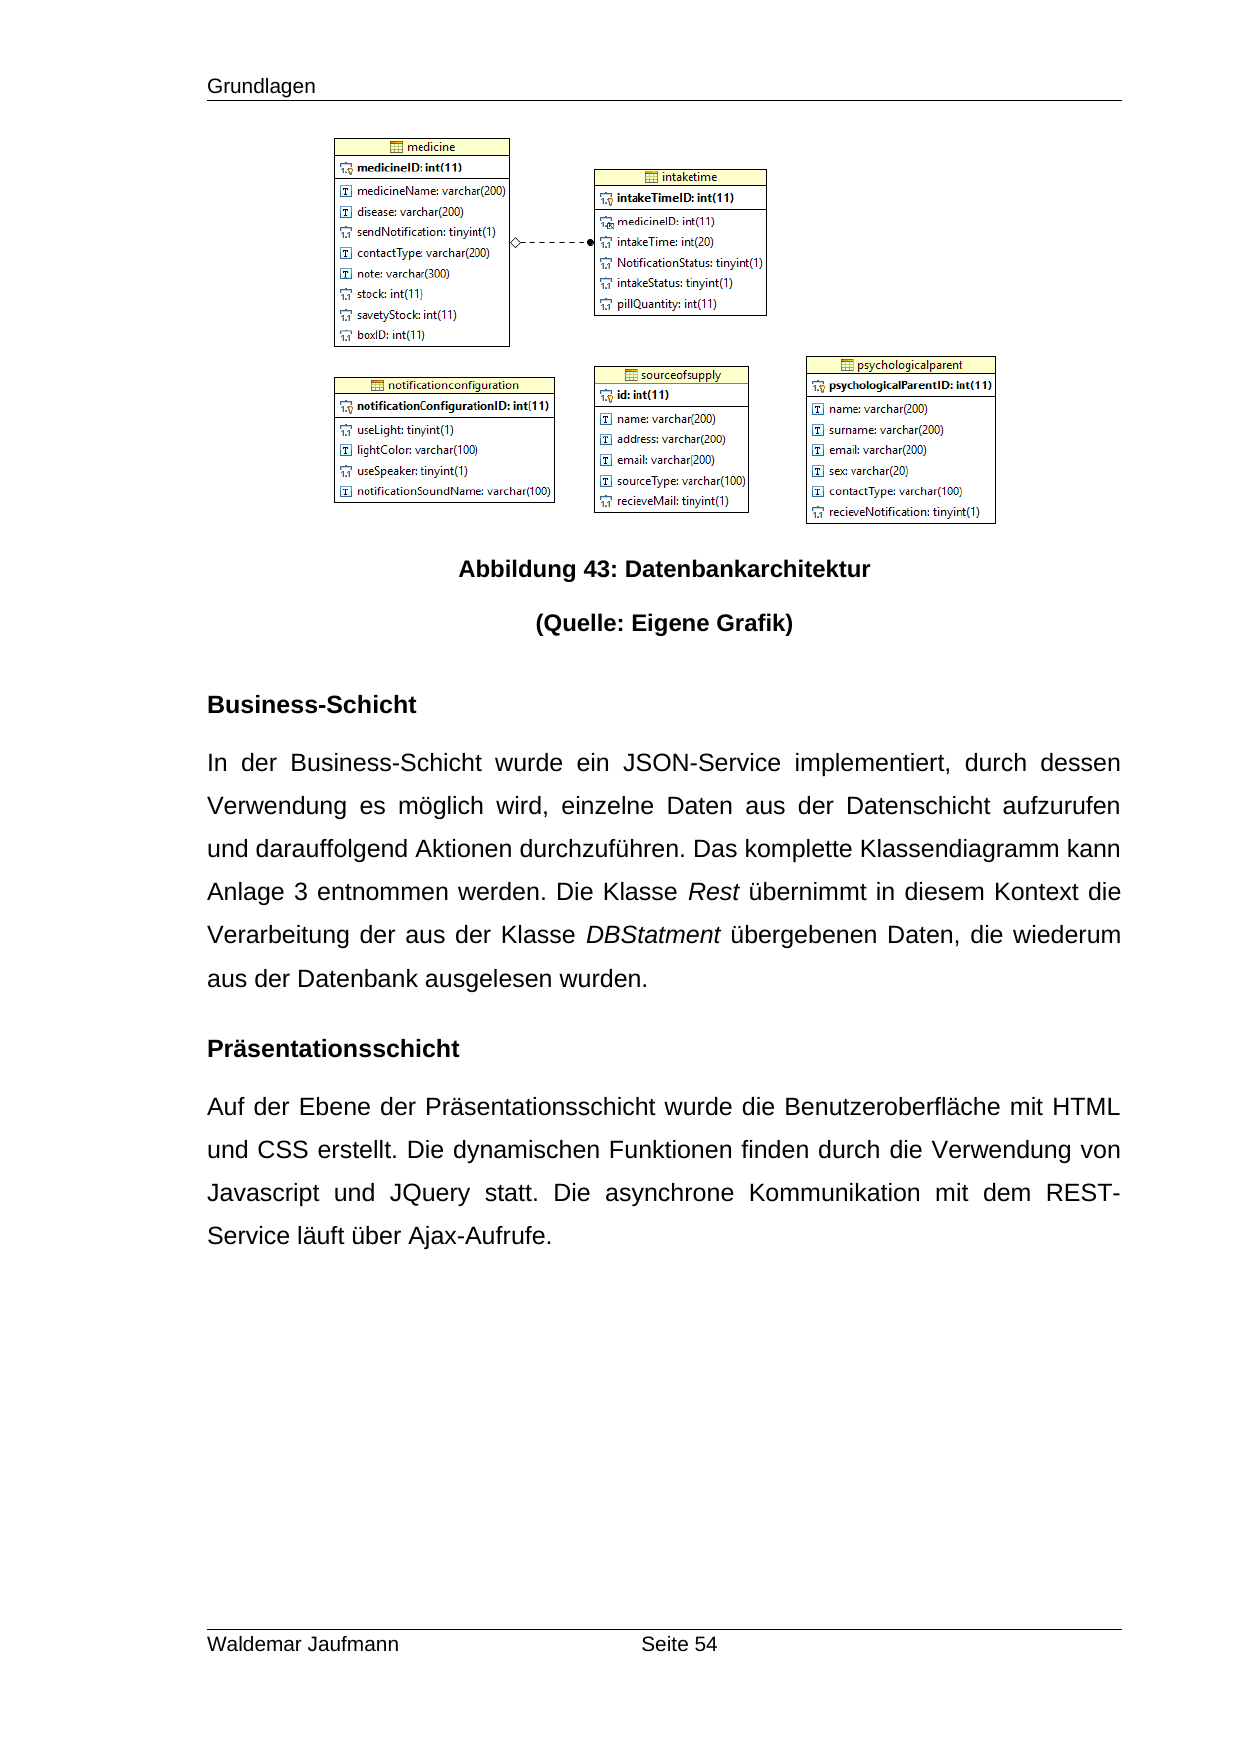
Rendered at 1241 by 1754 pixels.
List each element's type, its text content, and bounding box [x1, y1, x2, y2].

text Auf der Ebene der Präsentationsschicht wurde die Benutzeroberfläche mit HTML und CSS erstellt. Die dynamischen Funktionen finden durch die Verwendung von Javascript und JQuery statt. Die asynchrone Kommunikation mit dem REST-Service läuft über Ajax-Aufrufe. [207, 1092, 1122, 1250]
text Abbildung 43: Datenbankarchitektur [207, 555, 1122, 583]
text Präsentationsschicht [207, 1034, 1122, 1063]
text Business-Schicht [207, 690, 1122, 719]
picture [314, 118, 1015, 543]
text In der Business-Schicht wurde ein JSON-Service implementiert, durch dessen Verwendung es möglich wird, einzelne Daten aus der Datenschicht aufzurufen und darauffolgend Aktionen durchzuführen. Das komplette Klassendiagramm kann Anlage 3 entnommen werden. Die Klasse Rest übernimmt in diesem Kontext die Verarbeitung der aus der Klasse DBStatment übergebenen Daten, die wiederum aus der Datenbank ausgelesen wurden. [207, 748, 1122, 992]
text (Quelle: Eigene Grafik) [207, 609, 1122, 637]
